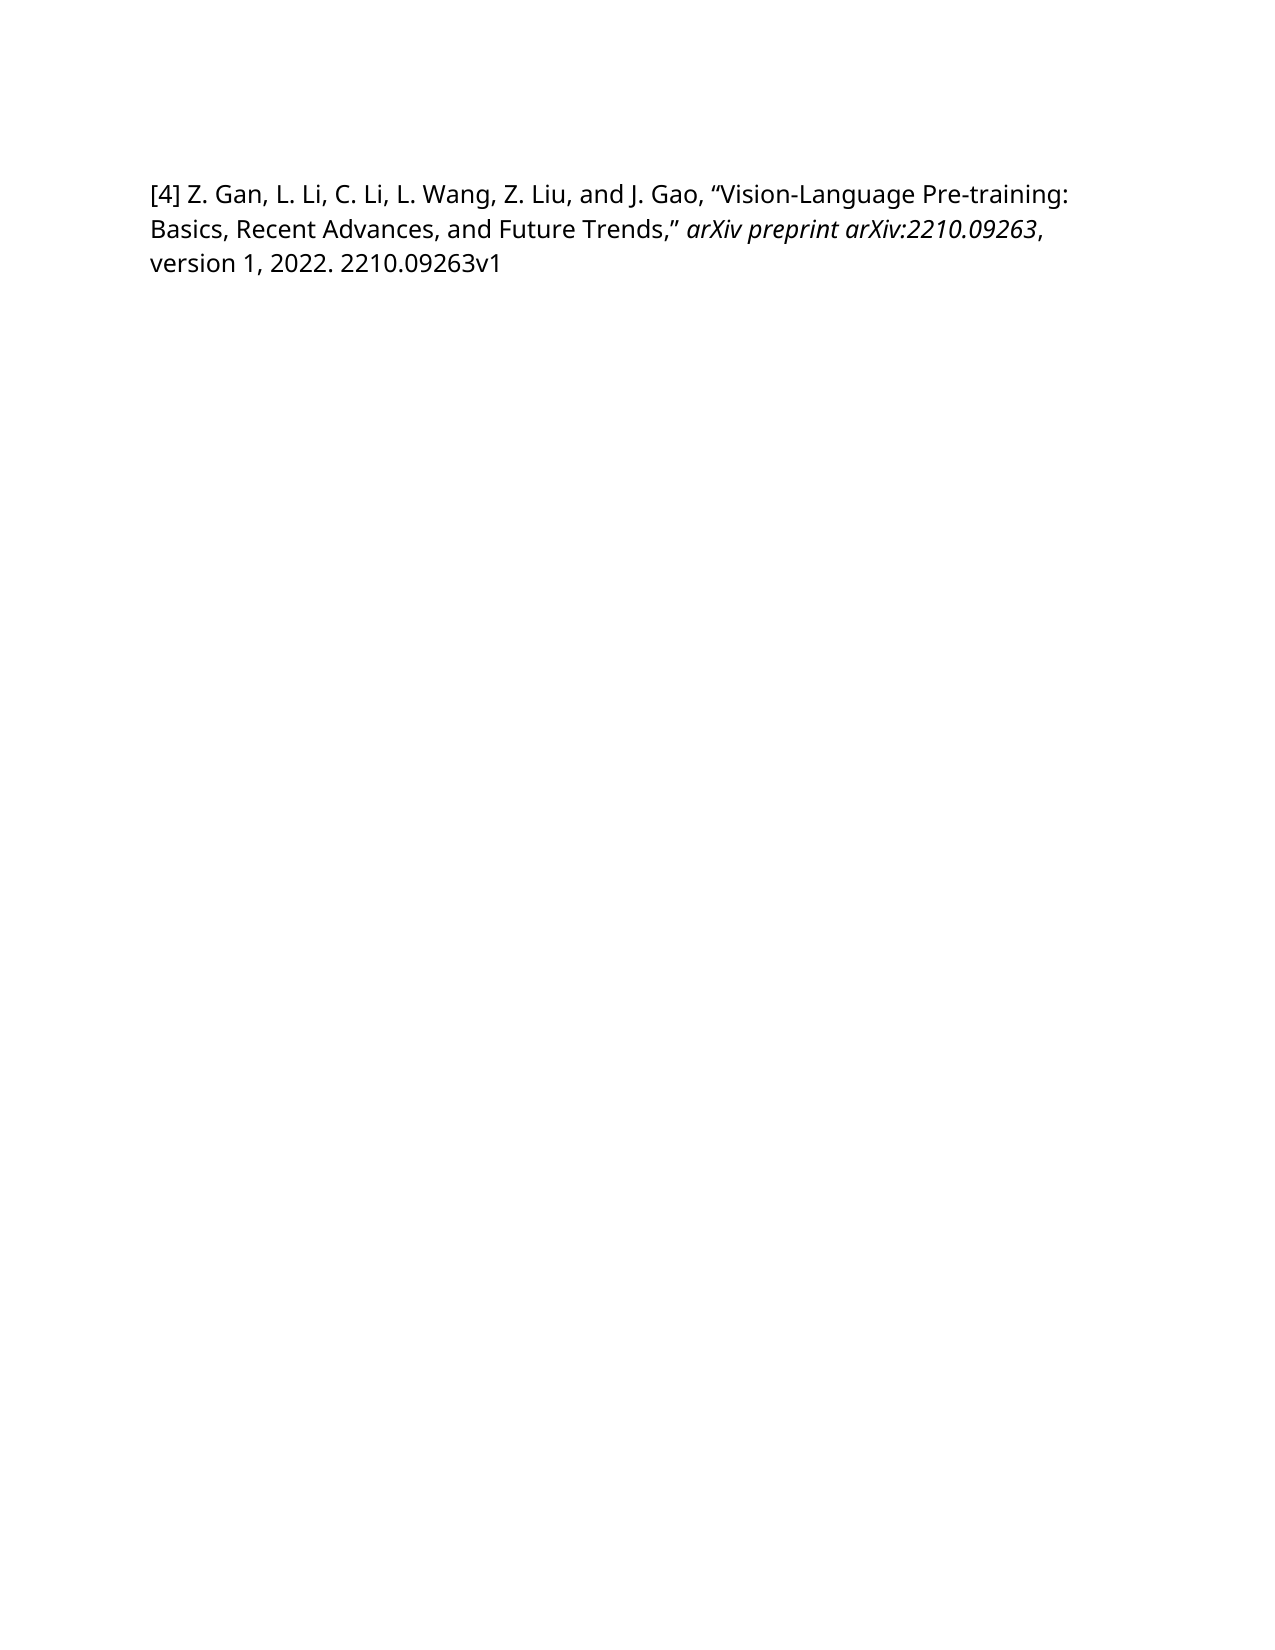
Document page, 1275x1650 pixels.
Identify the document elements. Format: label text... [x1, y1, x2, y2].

text [4] Z. Gan, L. Li, C. Li, L. Wang, Z. Liu, and J. Gao, “Vision-Language Pre-training: Basics, Recent Advances, and Future Trends,” arXiv preprint arXiv:2210.09263, version 1, 2022. 2210.09263v1 [150, 177, 1125, 279]
